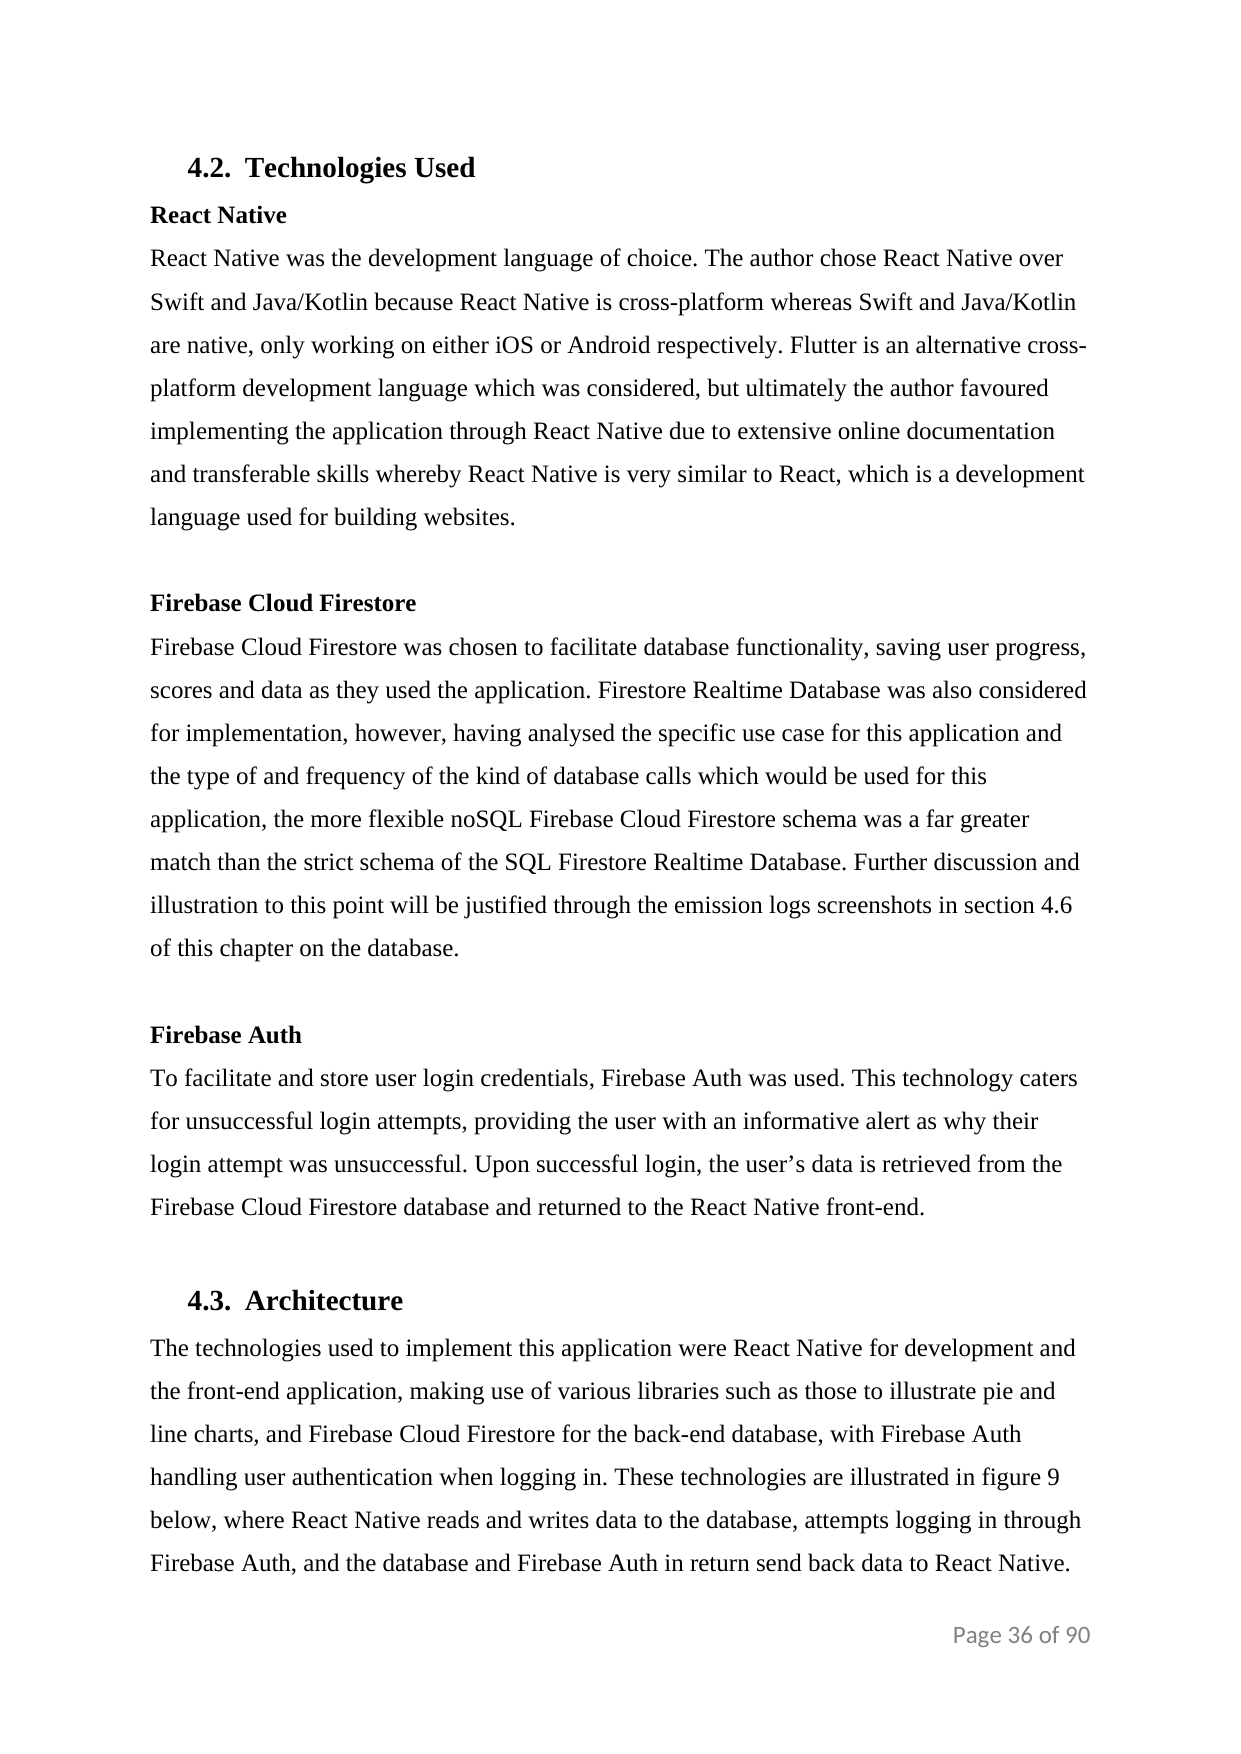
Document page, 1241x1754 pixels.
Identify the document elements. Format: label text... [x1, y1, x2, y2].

text React Native was the development language of choice. The author chose React Native over Swift and Java/Kotlin because React Native is cross-platform whereas Swift and Java/Kotlin are native, only working on either iOS or Android respectively. Flutter is an alternative cross-platform development language which was considered, but ultimately the author favoured implementing the application through React Native due to extensive online documentation and transferable skills whereby React Native is very similar to React, which is a development language used for building websites. [150, 243, 1090, 531]
text Firebase Cloud Firestore was chosen to facilitate database functionality, saving user progress, scores and data as they used the application. Firestore Realtime Database was also considered for implementation, however, having analysed the specific use case for this application and the type of and frequency of the kind of database calls which would be used for this application, the more flexible noSQL Firebase Cloud Firestore schema was a far greater match than the strict schema of the SQL Firestore Realtime Database. Further discussion and illustration to this point will be justified through the emission logs screenshots in section 4.6 of this chapter on the database. [150, 632, 1090, 962]
subtitle Architecture [187, 1283, 1090, 1316]
text Firebase Auth [150, 1020, 1090, 1048]
subtitle Technologies Used [187, 150, 1090, 183]
text Firebase Cloud Firestore [150, 588, 1090, 617]
text React Native [150, 200, 1090, 229]
text The technologies used to implement this application were React Native for development and the front-end application, making use of various libraries such as those to illustrate pie and line charts, and Firebase Cloud Firestore for the back-end database, with Firebase Auth handling user authentication when logging in. These technologies are illustrated in figure 9 below, where React Native reads and writes data to the database, attempts logging in through Firebase Auth, and the database and Firebase Auth in return send back data to React Native. [150, 1333, 1090, 1577]
text To facilitate and store user login credentials, Firebase Auth was used. This technology caters for unsuccessful login attempts, providing the user with an informative alert as why their login attempt was unsuccessful. Upon successful login, the user’s data is retrieved from the Firebase Cloud Firestore database and returned to the React Native front-end. [150, 1063, 1090, 1221]
